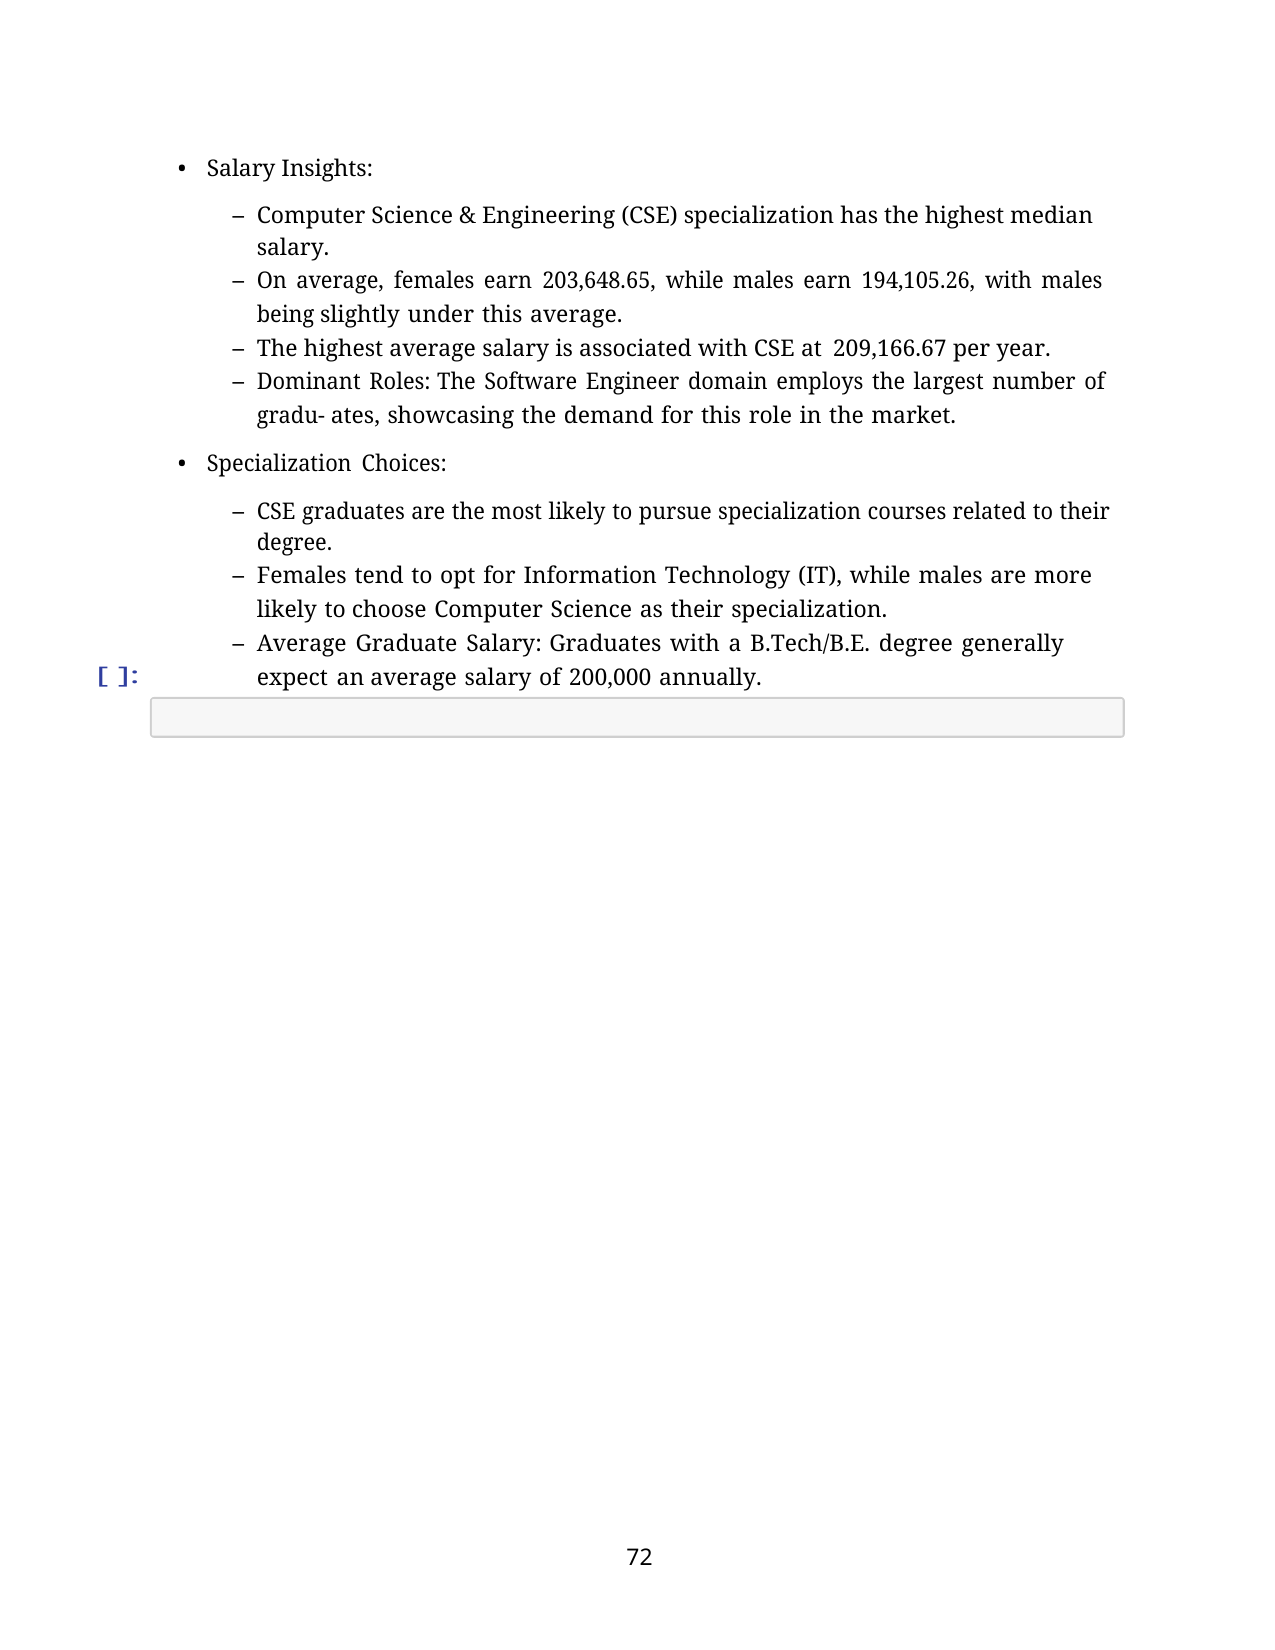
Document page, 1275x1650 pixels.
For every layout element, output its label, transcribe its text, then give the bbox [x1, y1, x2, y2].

list Salary Insights: [178, 152, 1137, 183]
list Females tend to opt for Information Technology (IT), while males are more likely to choose Computer Science as their specialization. [232, 559, 1125, 624]
list Computer Science & Engineering (CSE) specialization has the highest median salary. [232, 199, 1137, 262]
text [ ]: [96, 659, 144, 691]
list The highest average salary is associated with CSE at 209,166.67 per year. [232, 332, 1137, 363]
list CSE graduates are the most likely to pursue specialization courses related to their degree. [232, 494, 1137, 557]
list Specialization Choices: [178, 447, 1137, 478]
list Dominant Roles: The Software Engineer domain employs the largest number of gradu- ates, showcasing the demand for this role in the market. [232, 365, 1125, 430]
list On average, females earn 203,648.65, while males earn 194,105.26, with males being slightly under this average. [232, 264, 1125, 329]
list Average Graduate Salary: Graduates with a B.Tech/B.E. degree generally expect an average salary of 200,000 annually. [232, 627, 1125, 692]
